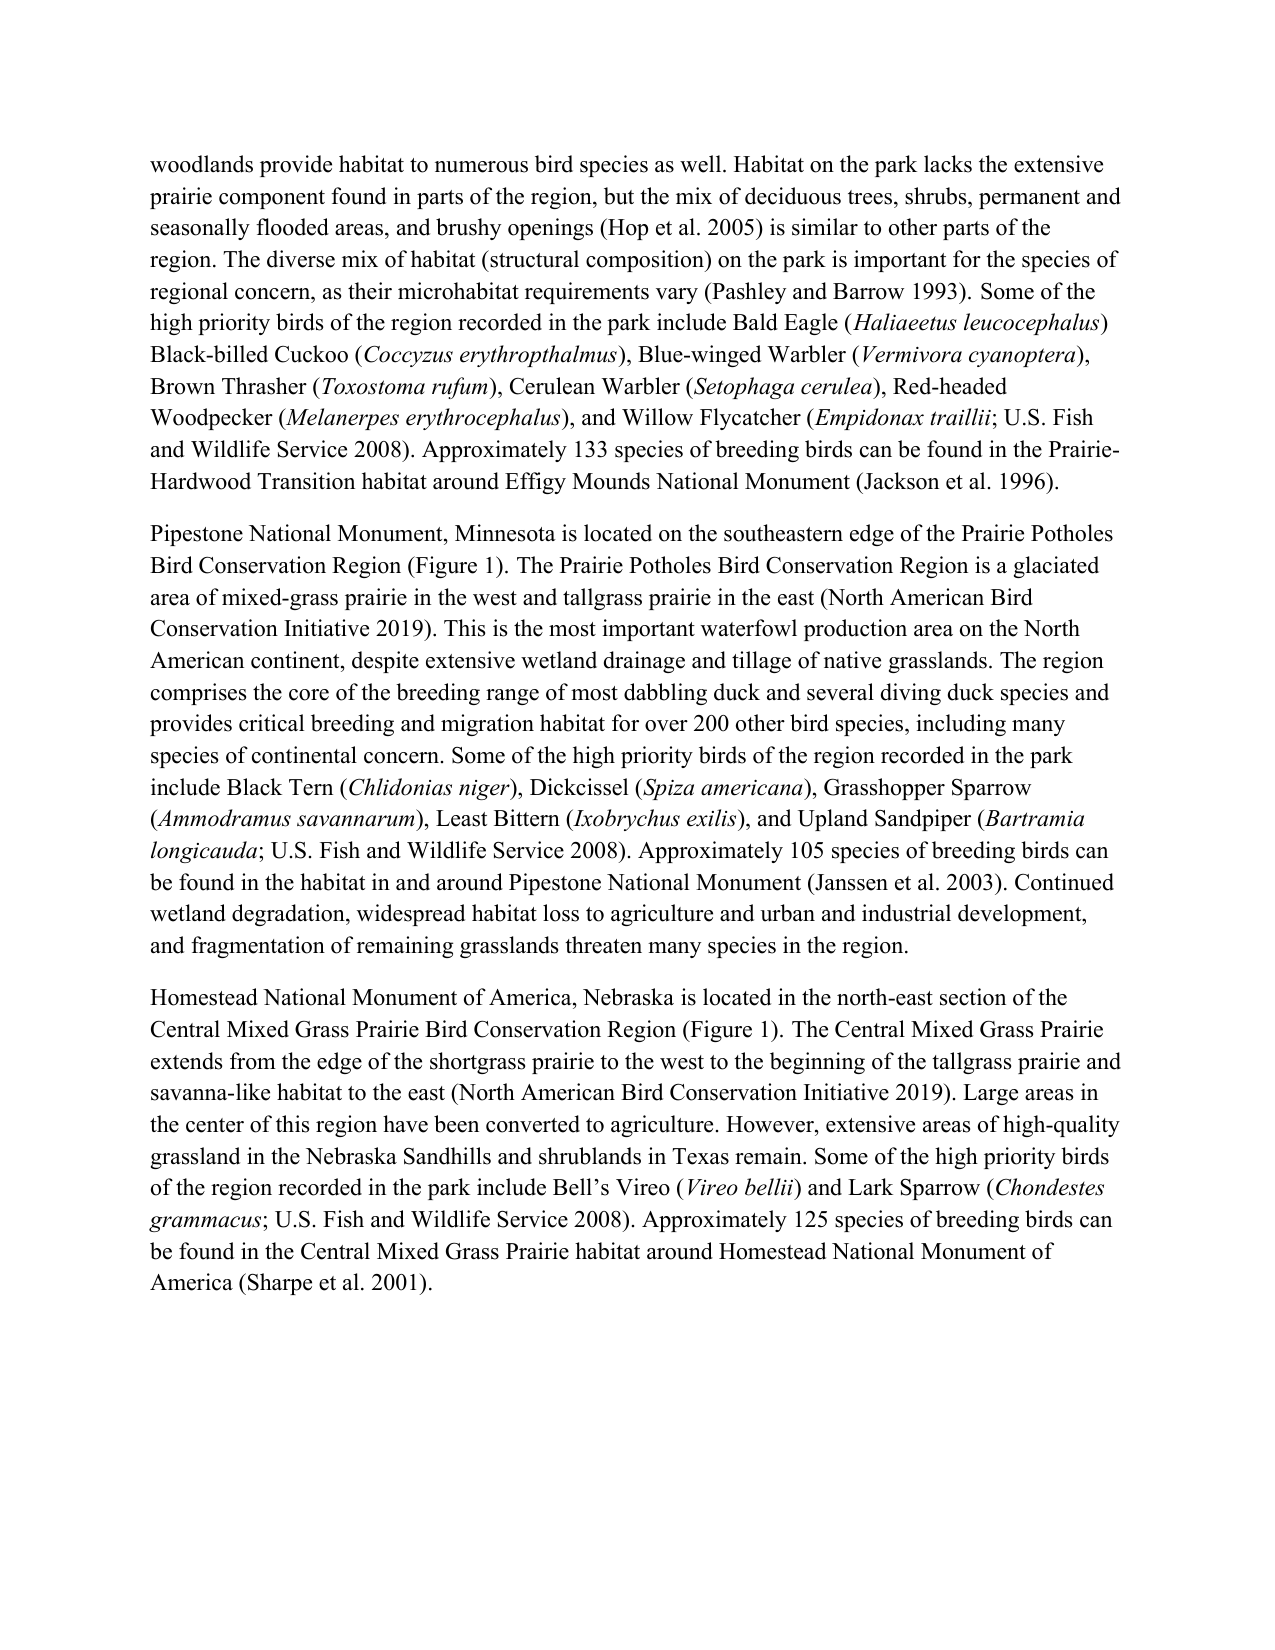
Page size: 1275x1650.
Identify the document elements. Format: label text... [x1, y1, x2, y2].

text Homestead National Monument of America, Nebraska is located in the north-east section of the Central Mixed Grass Prairie Bird Conservation Region (Figure 1). The Central Mixed Grass Prairie extends from the edge of the shortgrass prairie to the west to the beginning of the tallgrass prairie and savanna-like habitat to the east (North American Bird Conservation Initiative 2019). Large areas in the center of this region have been converted to agriculture. However, extensive areas of high-quality grassland in the Nebraska Sandhills and shrublands in Texas remain. Some of the high priority birds of the region recorded in the park include Bell’s Vireo (Vireo bellii) and Lark Sparrow (Chondestes grammacus; U.S. Fish and Wildlife Service 2008). Approximately 125 species of breeding birds can be found in the Central Mixed Grass Prairie habitat around Homestead National Monument of America (Sharpe et al. 2001). [150, 983, 1125, 1296]
text Pipestone National Monument, Minnesota is located on the southeastern edge of the Prairie Potholes Bird Conservation Region (Figure 1). The Prairie Potholes Bird Conservation Region is a glaciated area of mixed-grass prairie in the west and tallgrass prairie in the east (North American Bird Conservation Initiative 2019). This is the most important waterfowl production area on the North American continent, despite extensive wetland drainage and tillage of native grasslands. The region comprises the core of the breeding range of most dabbling duck and several diving duck species and provides critical breeding and migration habitat for over 200 other bird species, including many species of continental concern. Some of the high priority birds of the region recorded in the park include Black Tern (Chlidonias niger), Dickcissel (Spiza americana), Grasshopper Sparrow (Ammodramus savannarum), Least Bittern (Ixobrychus exilis), and Upland Sandpiper (Bartramia longicauda; U.S. Fish and Wildlife Service 2008). Approximately 105 species of breeding birds can be found in the habitat in and around Pipestone National Monument (Janssen et al. 2003). Continued wetland degradation, widespread habitat loss to agriculture and urban and industrial development, and fragmentation of remaining grasslands threaten many species in the region. [150, 519, 1125, 958]
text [150, 150, 1125, 494]
